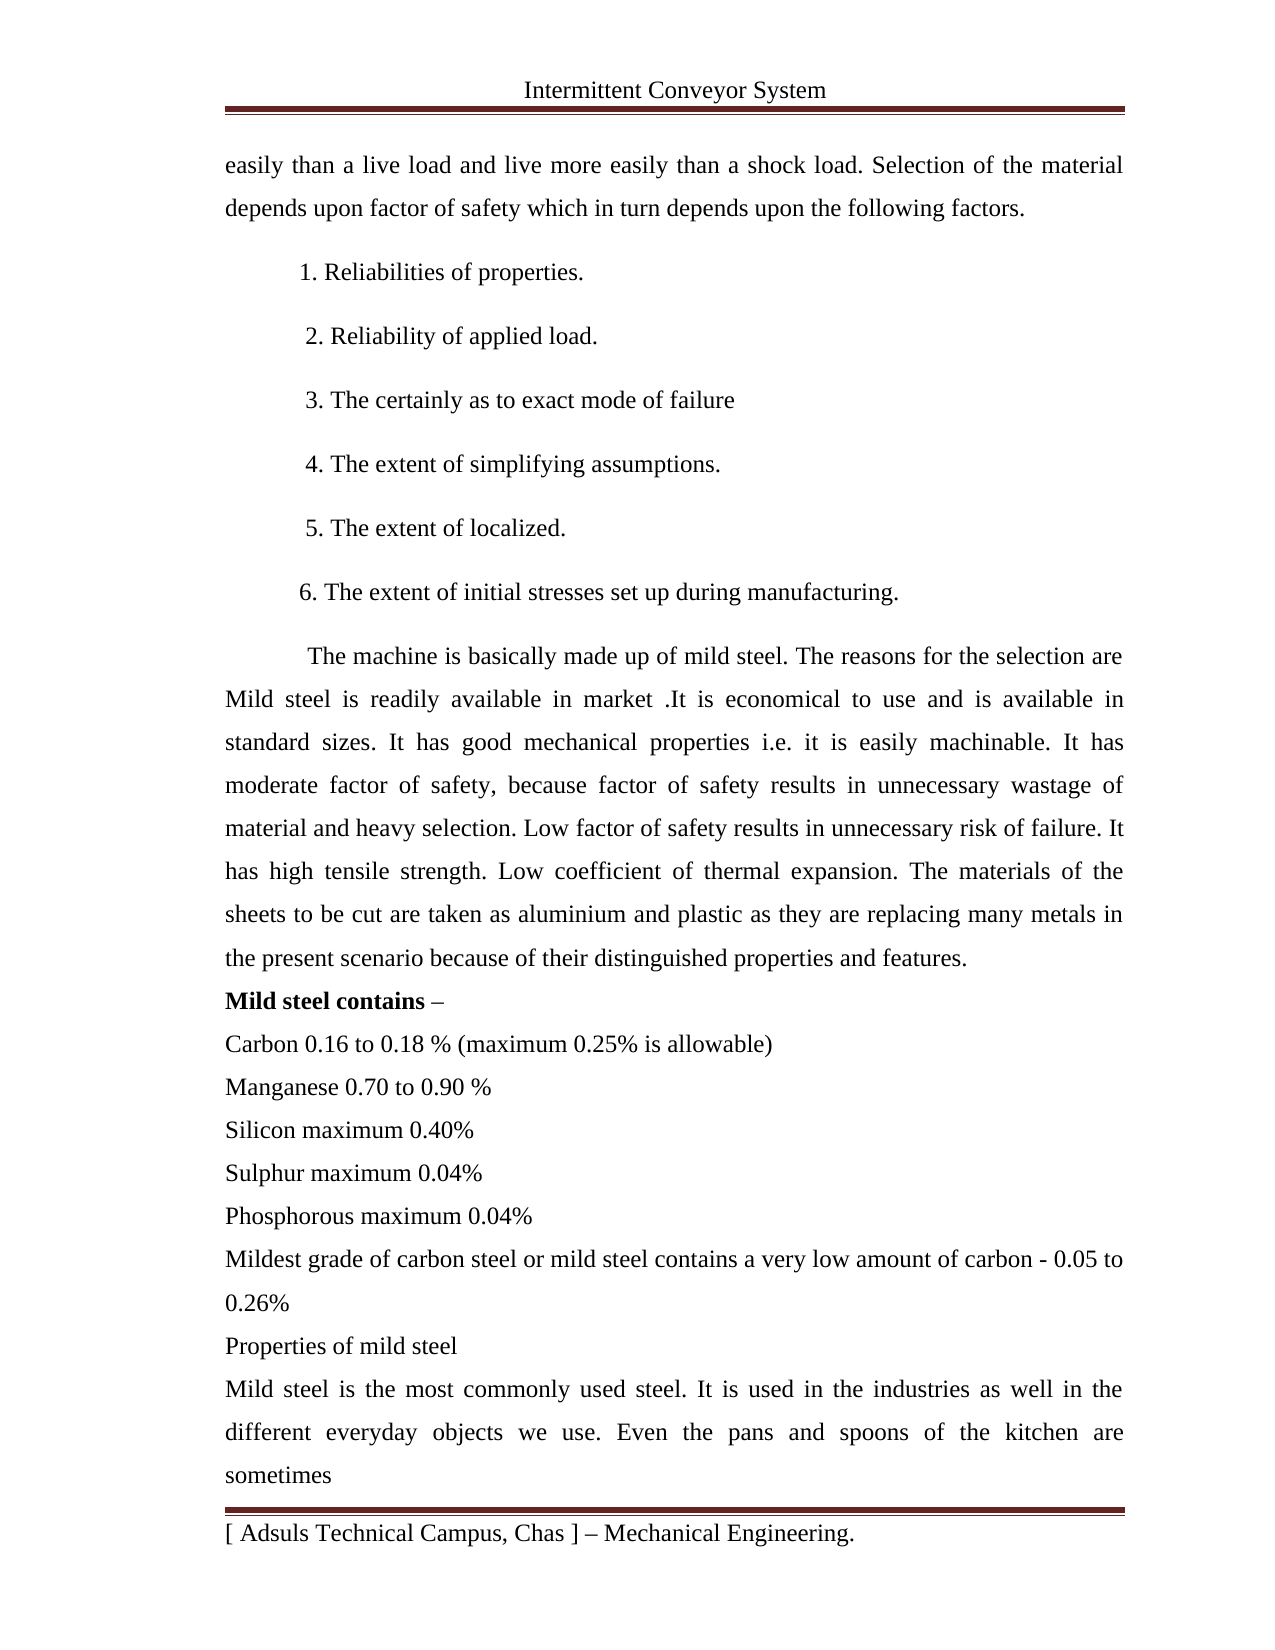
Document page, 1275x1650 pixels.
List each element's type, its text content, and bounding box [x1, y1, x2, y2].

text The machine is basically made up of mild steel. The reasons for the selection are Mild steel is readily available in market .It is economical to use and is available in standard sizes. It has good mechanical properties i.e. it is easily machinable. It has moderate factor of safety, because factor of safety results in unnecessary wastage of material and heavy selection. Low factor of safety results in unnecessary risk of failure. It has high tensile strength. Low coefficient of thermal expansion. The materials of the sheets to be cut are taken as aluminium and plastic as they are replacing many metals in the present scenario because of their distinguished properties and features. [225, 641, 1125, 971]
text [225, 150, 1125, 222]
text Mildest grade of carbon steel or mild steel contains a very low amount of carbon - 0.05 to 0.26% [225, 1244, 1125, 1316]
text 1. Reliabilities of properties. [225, 257, 1125, 286]
text Manganese 0.70 to 0.90 % [225, 1072, 1125, 1101]
text Silicon maximum 0.40% [225, 1115, 1125, 1144]
text Mild steel contains – [225, 986, 1125, 1014]
text Carbon 0.16 to 0.18 % (maximum 0.25% is allowable) [225, 1029, 1125, 1058]
text 5. The extent of localized. [225, 513, 1125, 542]
text Phosphorous maximum 0.04% [225, 1201, 1125, 1230]
text Mild steel is the most commonly used steel. It is used in the industries as well in the different everyday objects we use. Even the pans and spoons of the kitchen are sometimes [225, 1374, 1125, 1489]
text 6. The extent of initial stresses set up during manufacturing. [225, 577, 1125, 606]
text Properties of mild steel [225, 1331, 1125, 1359]
text 2. Reliability of applied load. [225, 321, 1125, 350]
text Sulphur maximum 0.04% [225, 1158, 1125, 1187]
text 3. The certainly as to exact mode of failure [225, 385, 1125, 414]
text 4. The extent of simplifying assumptions. [225, 449, 1125, 478]
